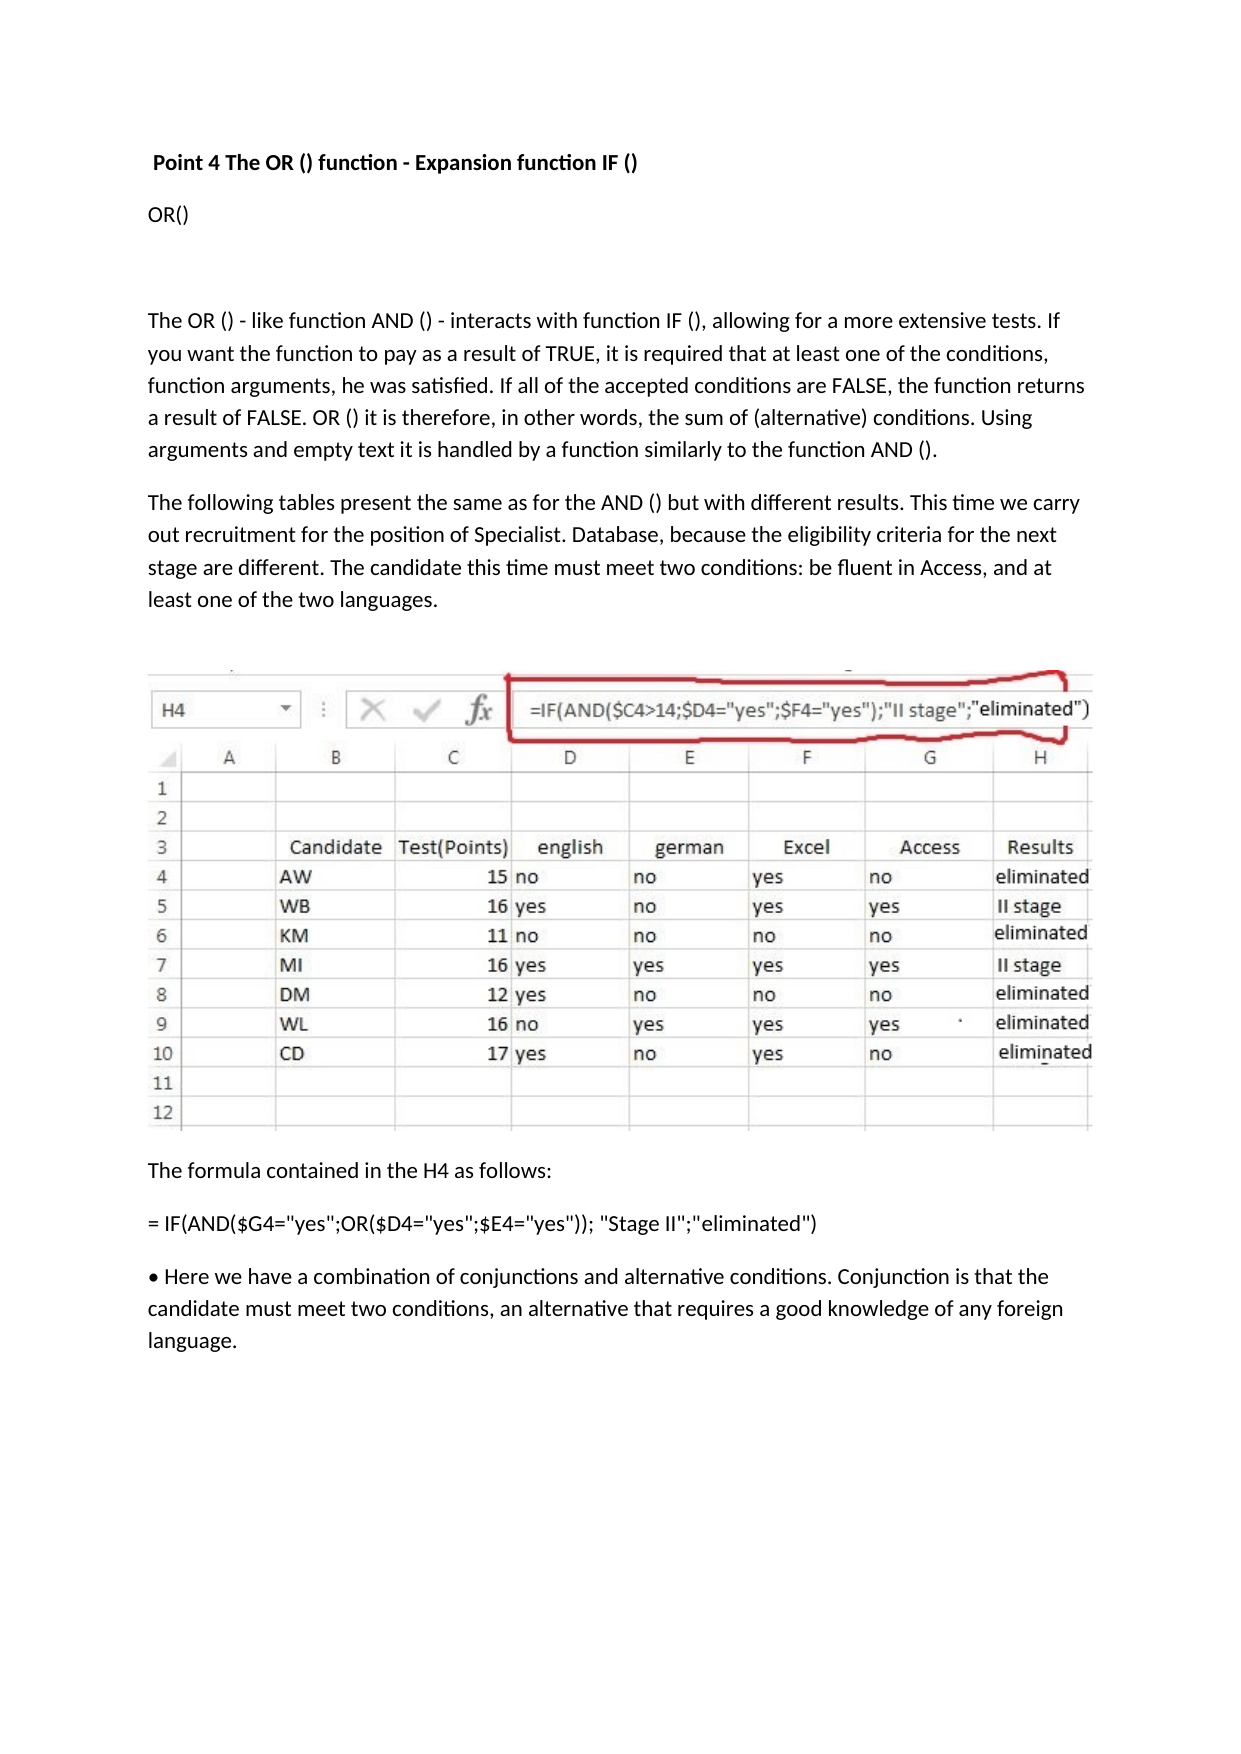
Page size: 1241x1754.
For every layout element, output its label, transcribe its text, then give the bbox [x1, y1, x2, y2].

text = IF(AND($G4="yes";OR($D4="yes";$E4="yes")); "Stage II";"eliminated") [148, 1209, 1093, 1237]
picture [147, 670, 1093, 1131]
text The formula contained in the H4 as follows: [148, 1156, 1093, 1184]
text OR() [148, 201, 1093, 229]
text The OR () - like function AND () - interacts with function IF (), allowing for a more extensive tests. If you want the function to pay as a result of TRUE, it is required that at least one of the conditions, function arguments, he was satisfied. If all of the accepted conditions are FALSE, the function returns a result of FALSE. OR () it is therefore, in other words, the sum of (alternative) conditions. Using arguments and empty text it is handled by a function similarly to the function AND (). [148, 307, 1093, 463]
text The following tables present the same as for the AND () but with different results. This time we carry out recruitment for the position of Specialist. Database, because the eligibility criteria for the next stage are different. The candidate this time must meet two conditions: be fluent in Access, and at least one of the two languages. [148, 488, 1093, 613]
text Point 4 The OR () function - Expansion function IF () [148, 148, 1093, 176]
text • Here we have a combination of conjunctions and alternative conditions. Conjunction is that the candidate must meet two conditions, an alternative that requires a good knowledge of any foreign language. [148, 1262, 1093, 1354]
